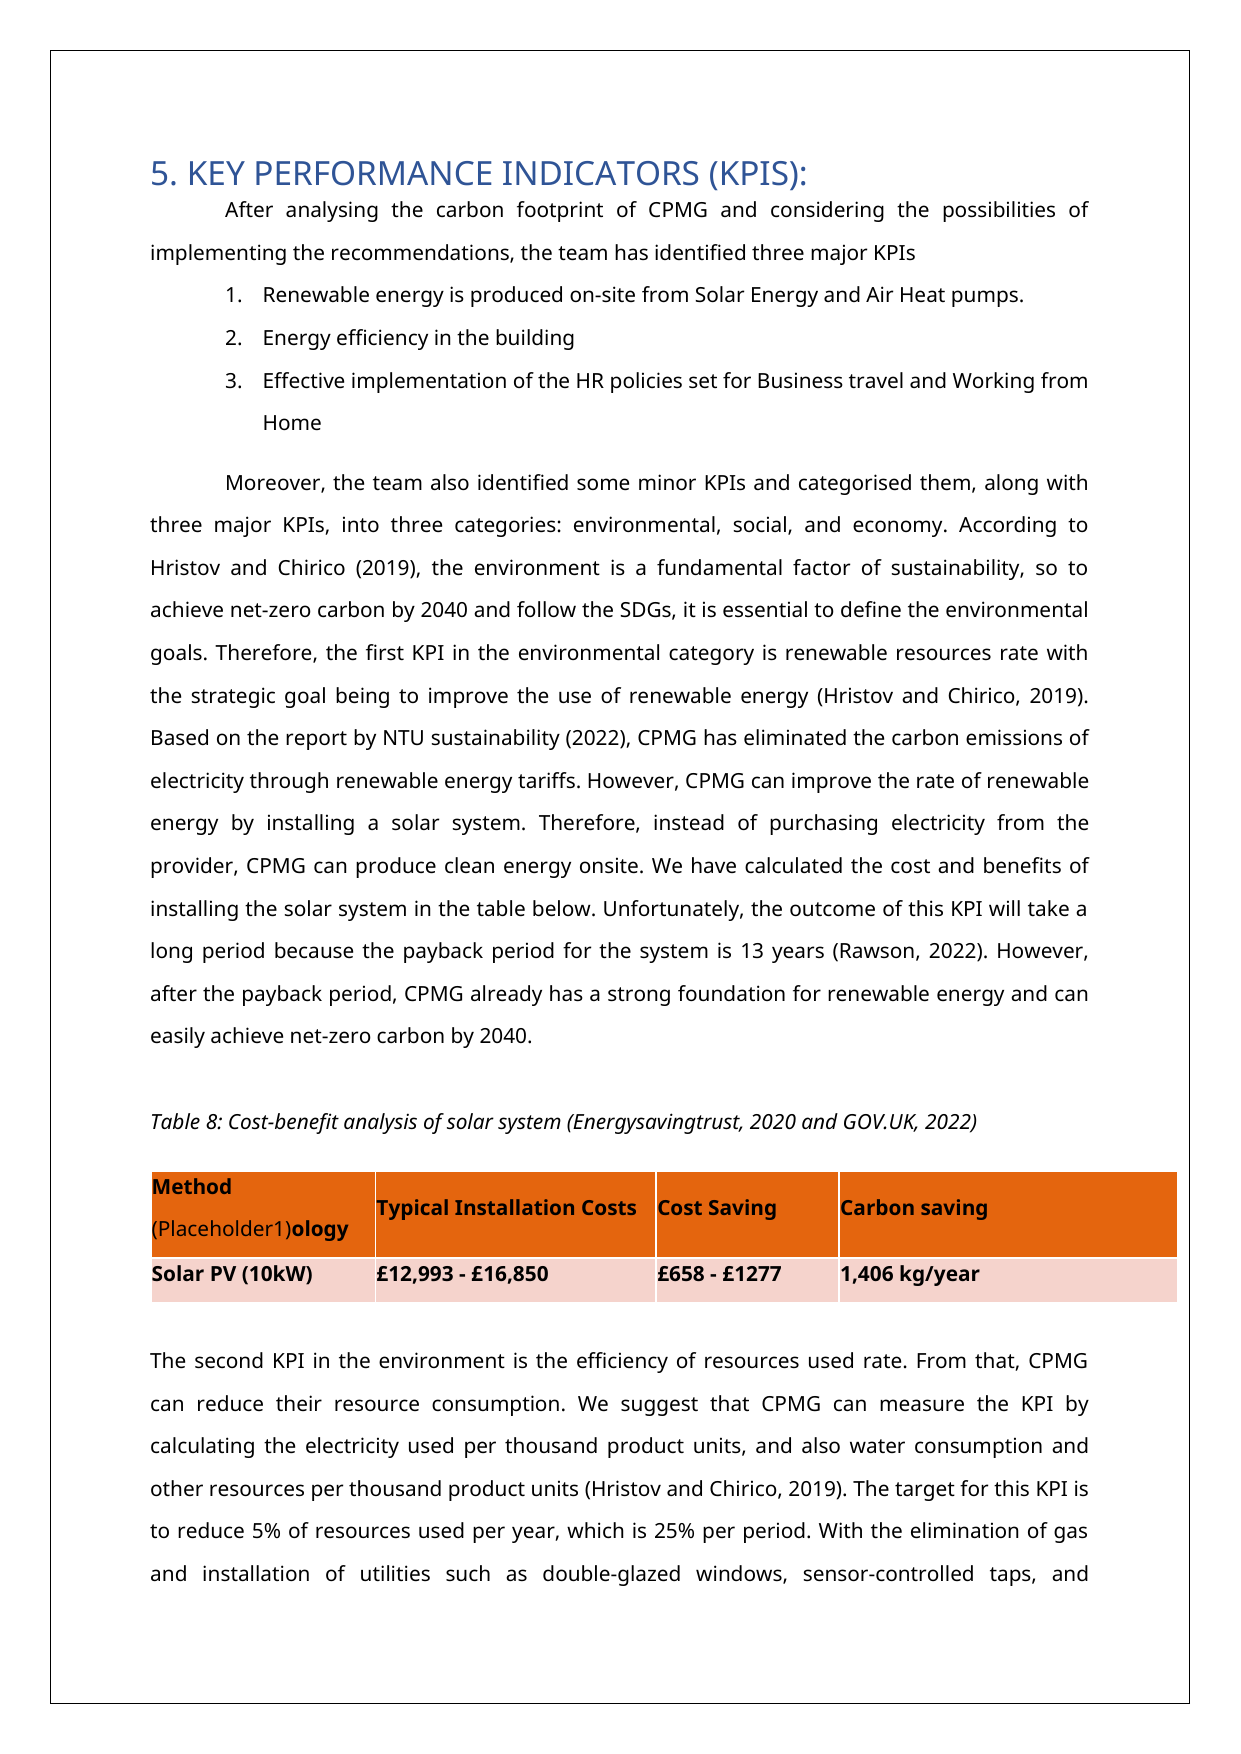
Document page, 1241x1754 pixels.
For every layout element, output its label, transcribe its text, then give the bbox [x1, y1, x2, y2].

table_cell £658 - £1277​​ [657, 1259, 838, 1302]
table_cell Solar PV (10kW)​​ [152, 1259, 375, 1302]
table_header Methodology ​​ [152, 1172, 375, 1257]
subtitle 5. KEY PERFORMANCE INDICATORS (KPIS): [150, 150, 1090, 195]
list Energy efficiency in the building [225, 323, 1090, 352]
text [150, 1346, 1090, 1587]
table_header Carbon saving​​ [840, 1172, 1177, 1257]
text After analysing the carbon footprint of CPMG and considering the possibilities of implementing the recommendations, the team has identified three major KPIs [150, 195, 1090, 266]
table_cell £12,993 - £16,850​​ [376, 1259, 655, 1302]
table_cell 1,406 kg/year​​ [840, 1259, 1177, 1302]
text Moreover, the team also identified some minor KPIs and categorised them, along with three major KPIs, into three categories: environmental, social, and economy. According to Hristov and Chirico (2019), the environment is a fundamental factor of sustainability, so to achieve net-zero carbon by 2040 and follow the SDGs, it is essential to define the environmental goals. Therefore, the first KPI in the environmental category is renewable resources rate with the strategic goal being to improve the use of renewable energy (Hristov and Chirico, 2019). Based on the report by NTU sustainability (2022), CPMG has eliminated the carbon emissions of electricity through renewable energy tariffs. However, CPMG can improve the rate of renewable energy by installing a solar system. Therefore, instead of purchasing electricity from the provider, CPMG can produce clean energy onsite. We have calculated the cost and benefits of installing the solar system in the table below. Unfortunately, the outcome of this KPI will take a long period because the payback period for the system is 13 years (Rawson, 2022). However, after the payback period, CPMG already has a strong foundation for renewable energy and can easily achieve net-zero carbon by 2040. [150, 468, 1090, 1050]
list Effective implementation of the HR policies set for Business travel and Working from Home [225, 366, 1090, 437]
list Renewable energy is produced on-site from Solar Energy and Air Heat pumps. [225, 281, 1090, 309]
text Table 8: Cost-benefit analysis of solar system (Energysavingtrust, 2020 and GOV.UK, 2022) [150, 1107, 1090, 1135]
table_header Typical Installation Costs​​ [376, 1172, 655, 1257]
table_header Cost Saving​​ [657, 1172, 838, 1257]
